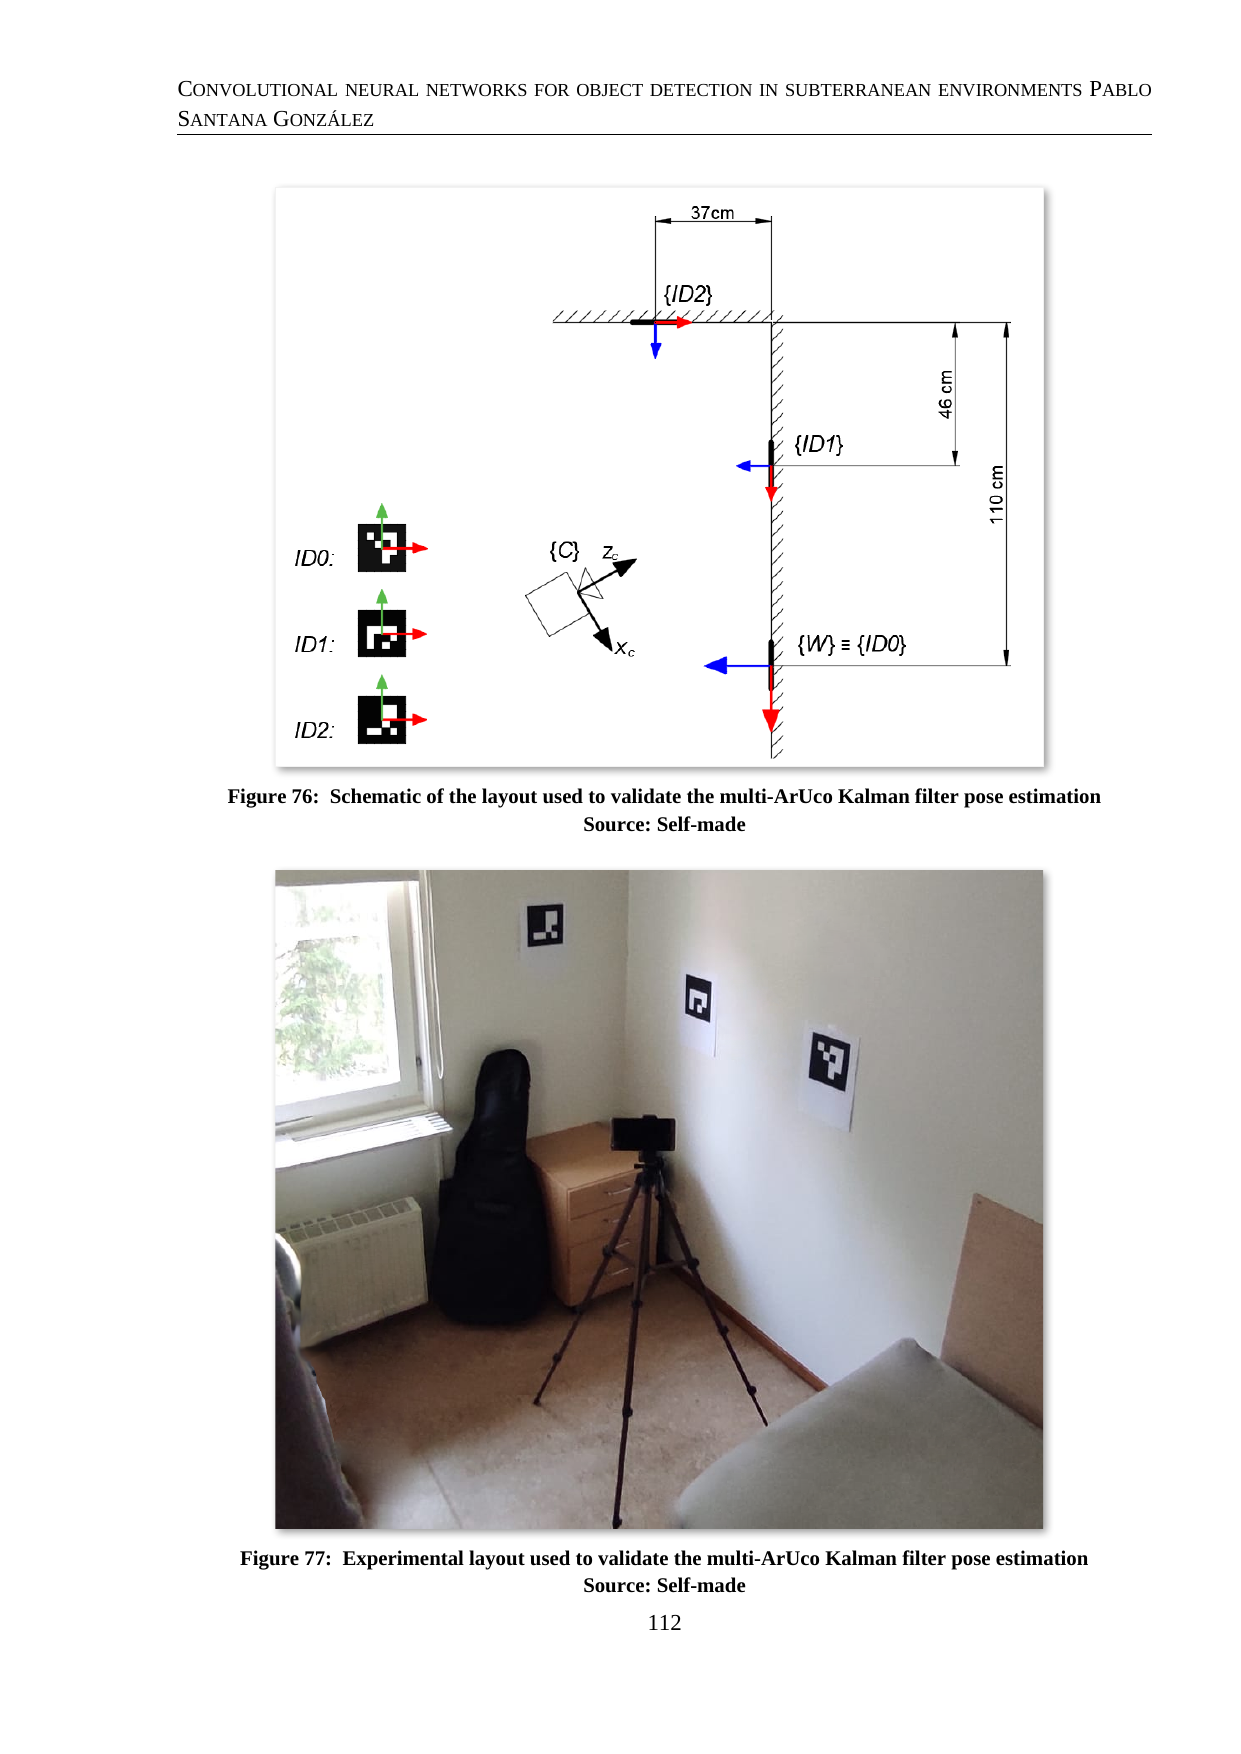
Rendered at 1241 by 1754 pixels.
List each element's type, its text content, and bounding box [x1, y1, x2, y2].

text Source: Self-made [177, 1573, 1152, 1597]
picture [275, 870, 1044, 1529]
text Source: Self-made [177, 812, 1152, 836]
picture [276, 188, 1043, 766]
